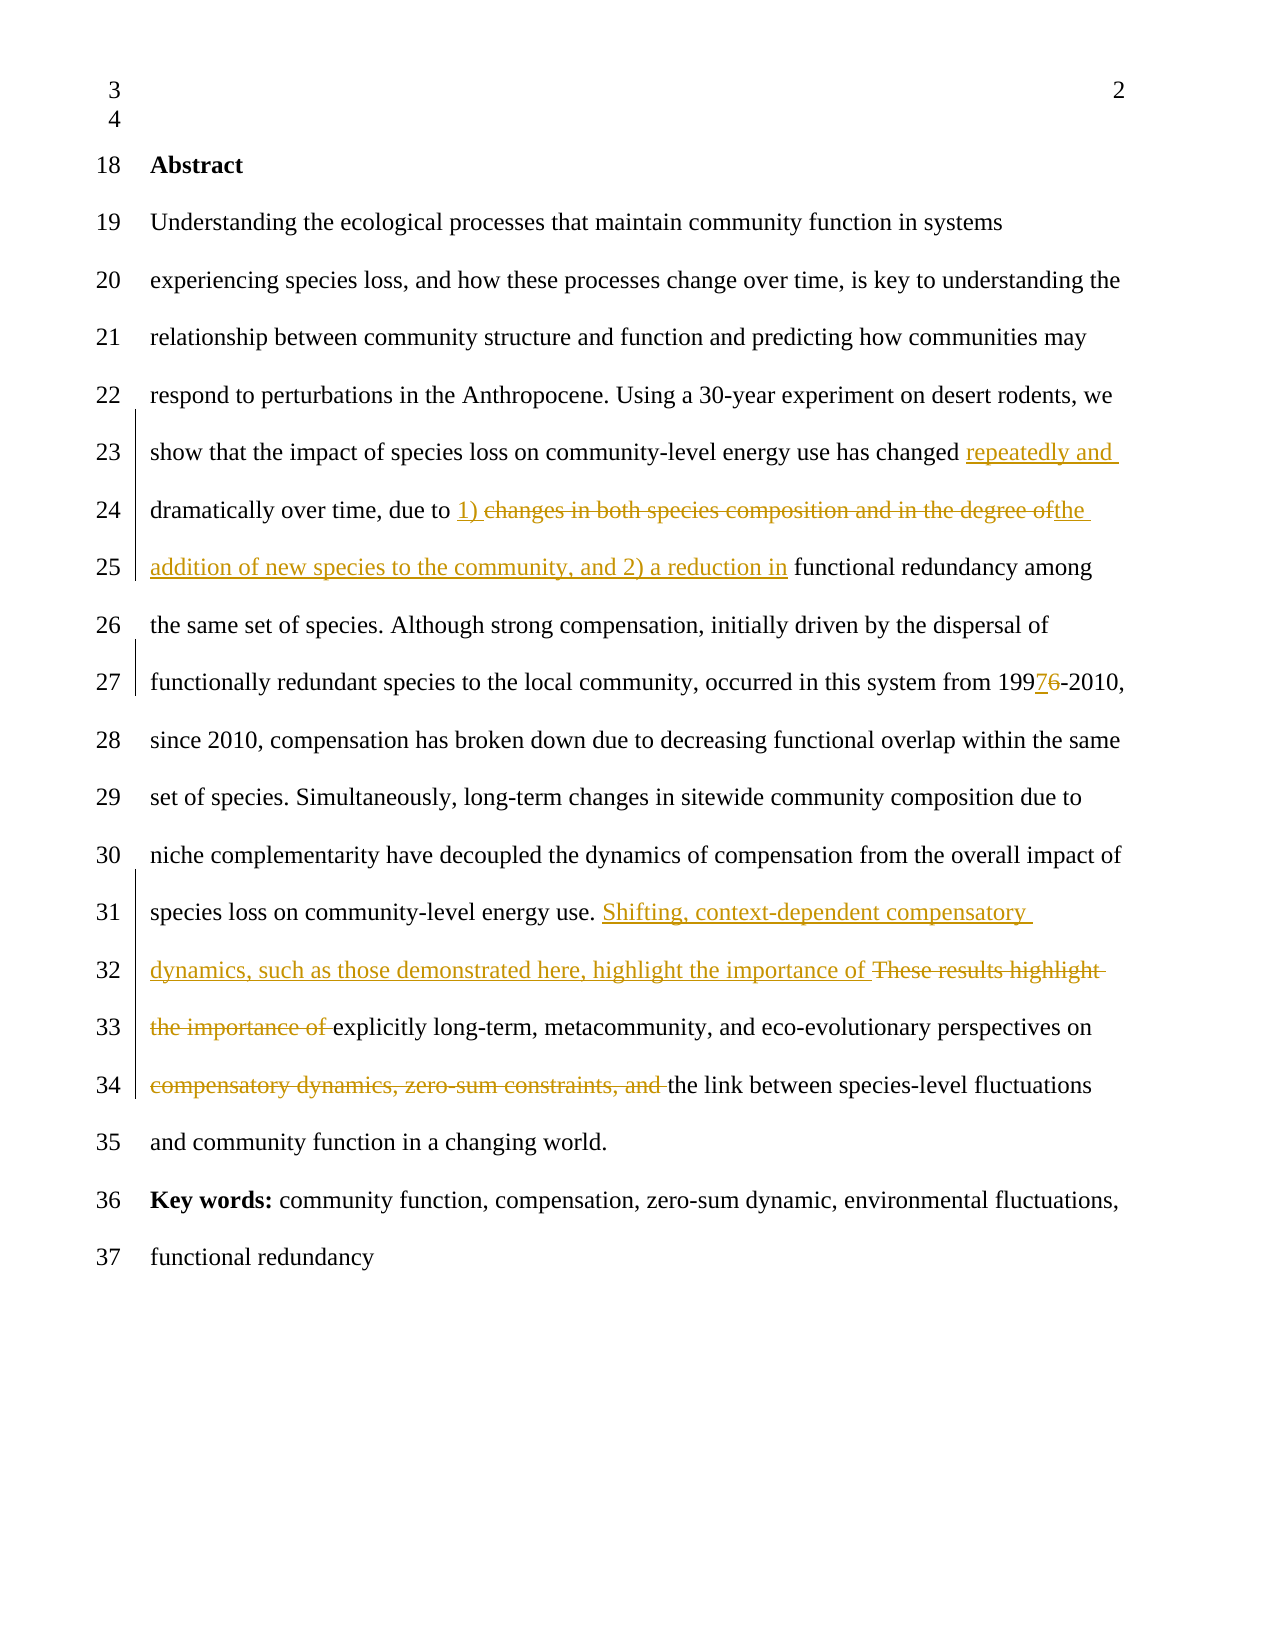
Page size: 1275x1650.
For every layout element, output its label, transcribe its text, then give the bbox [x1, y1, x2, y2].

text Understanding the ecological processes that maintain community function in systems experiencing species loss, and how these processes change over time, is key to understanding the relationship between community structure and function and predicting how communities may respond to perturbations in the Anthropocene. Using a 30-year experiment on desert rodents, we show that the impact of species loss on community-level energy use has changed dramatically over time, due to functional redundancy among the same set of species. Although strong compensation, initially driven by the dispersal of functionally redundant species to the local community, occurred in this system from 199-2010, since 2010, compensation has broken down due to decreasing functional overlap within the same set of species. Simultaneously, long-term changes in sitewide community composition due to niche complementarity have decoupled the dynamics of compensation from the overall impact of species loss on community-level energy use. explicitly long-term, metacommunity, and eco-evolutionary perspectives on the link between species-level fluctuations and community function in a changing world. [150, 207, 1125, 1156]
subtitle Key words: community function, compensation, zero-sum dynamic, environmental fluctuations, functional redundancy [150, 1185, 1125, 1271]
subtitle Abstract [150, 150, 1125, 179]
